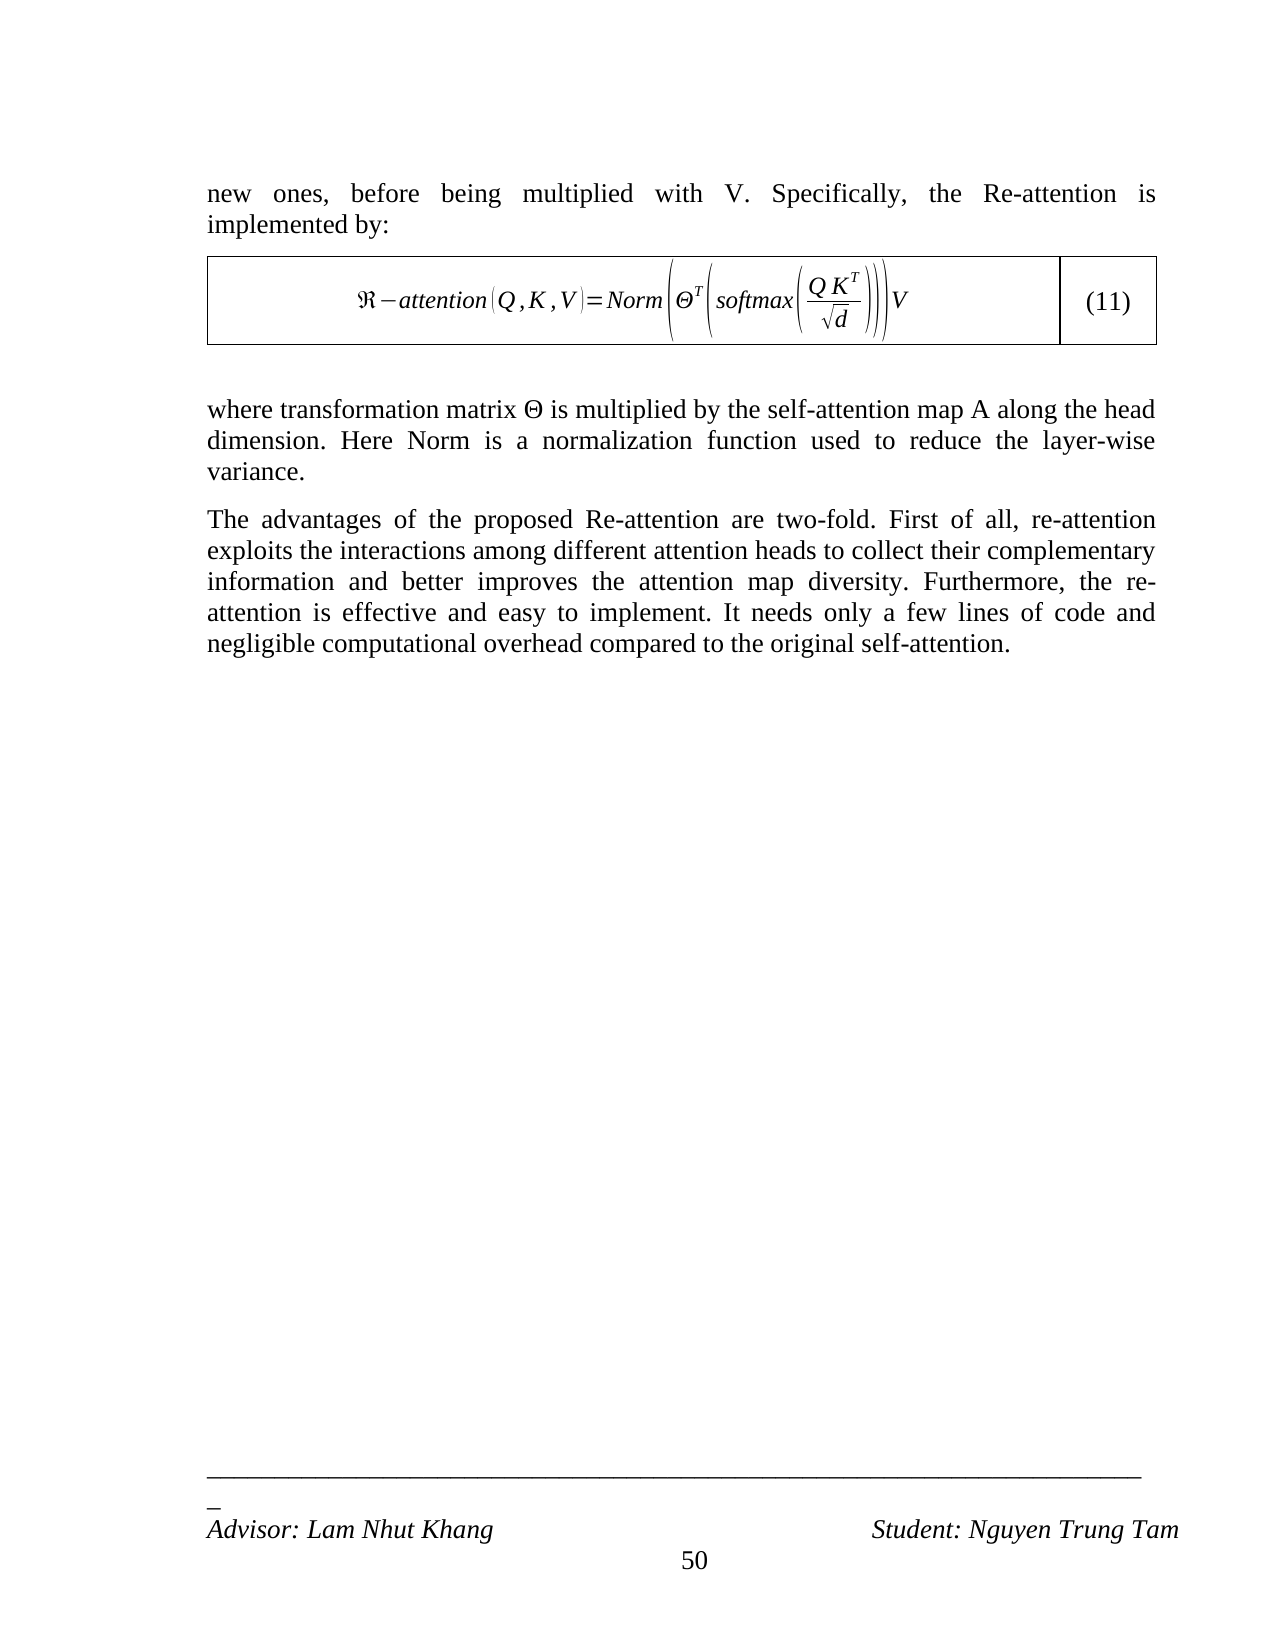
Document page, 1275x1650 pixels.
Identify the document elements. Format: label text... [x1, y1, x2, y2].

table_header [208, 257, 1059, 344]
text where transformation matrix Θ is multiplied by the self-attention map A along the head dimension. Here Norm is a normalization function used to reduce the layer-wise variance. [207, 393, 1157, 486]
table_header (11) [1061, 257, 1156, 344]
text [207, 177, 1157, 239]
text The advantages of the proposed Re-attention are two-fold. First of all, re-attention exploits the interactions among different attention heads to collect their complementary information and better improves the attention map diversity. Furthermore, the re-attention is effective and easy to implement. It needs only a few lines of code and negligible computational overhead compared to the original self-attention. [207, 503, 1157, 658]
